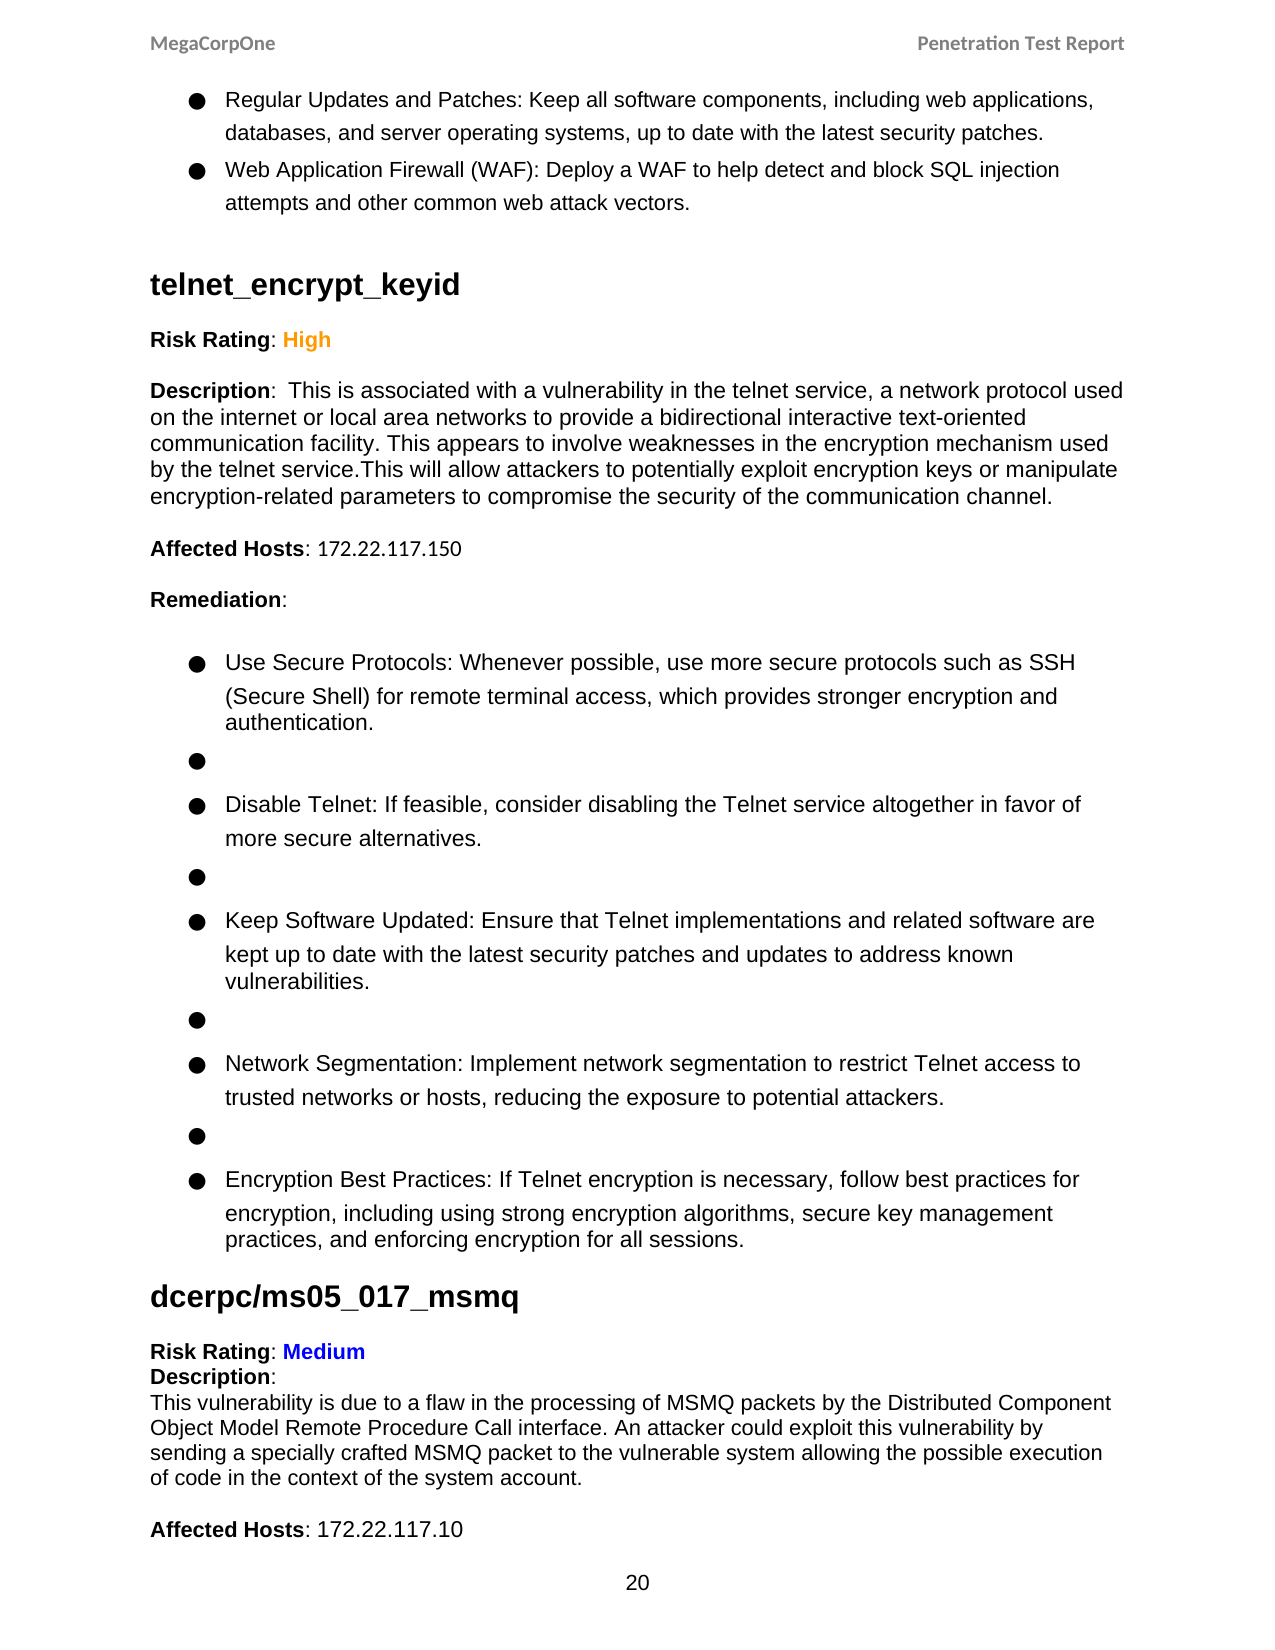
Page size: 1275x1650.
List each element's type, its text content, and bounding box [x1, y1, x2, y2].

text Risk Rating: Medium [150, 1339, 1125, 1364]
text Affected Hosts: 172.22.117.10 [150, 1516, 1125, 1542]
list Web Application Firewall (WAF): Deploy a WAF to help detect and block SQL injection attempts and other common web attack vectors. [187, 145, 1125, 215]
list Network Segmentation: Implement network segmentation to restrict Telnet access to trusted networks or hosts, reducing the exposure to potential attackers. [187, 1039, 1125, 1110]
list Use Secure Protocols: Whenever possible, use more secure protocols such as SSH (Secure Shell) for remote terminal access, which provides stronger encryption and authentication. [187, 638, 1125, 735]
list Regular Updates and Patches: Keep all software components, including web applications, databases, and server operating systems, up to date with the latest security patches. [187, 75, 1125, 145]
text Affected Hosts: 172.22.117.150 [150, 534, 1125, 562]
subtitle dcerpc/ms05_017_msmq [150, 1278, 1125, 1314]
list Disable Telnet: If feasible, consider disabling the Telnet service altogether in favor of more secure alternatives. [187, 780, 1125, 852]
list Keep Software Updated: Ensure that Telnet implementations and related software are kept up to date with the latest security patches and updates to address known vulnerabilities. [187, 896, 1125, 994]
list Encryption Best Practices: If Telnet encryption is necessary, follow best practices for encryption, including using strong encryption algorithms, secure key management practices, and enforcing encryption for all sessions. [187, 1155, 1125, 1253]
text Description: [150, 1364, 1125, 1389]
subtitle telnet_encrypt_keyid [150, 266, 1125, 302]
text Description: This is associated with a vulnerability in the telnet service, a network protocol used on the internet or local area networks to provide a bidirectional interactive text-oriented communication facility. This appears to involve weaknesses in the encryption mechanism used by the telnet service.This will allow attackers to potentially exploit encryption keys or manipulate encryption-related parameters to compromise the security of the communication channel. [150, 377, 1125, 509]
text This vulnerability is due to a flaw in the processing of MSMQ packets by the Distributed Component Object Model Remote Procedure Call interface. An attacker could exploit this vulnerability by sending a specially crafted MSMQ packet to the vulnerable system allowing the possible execution of code in the context of the system account. [150, 1389, 1125, 1490]
text Remediation: [150, 587, 1125, 613]
text Risk Rating: High [150, 327, 1125, 352]
